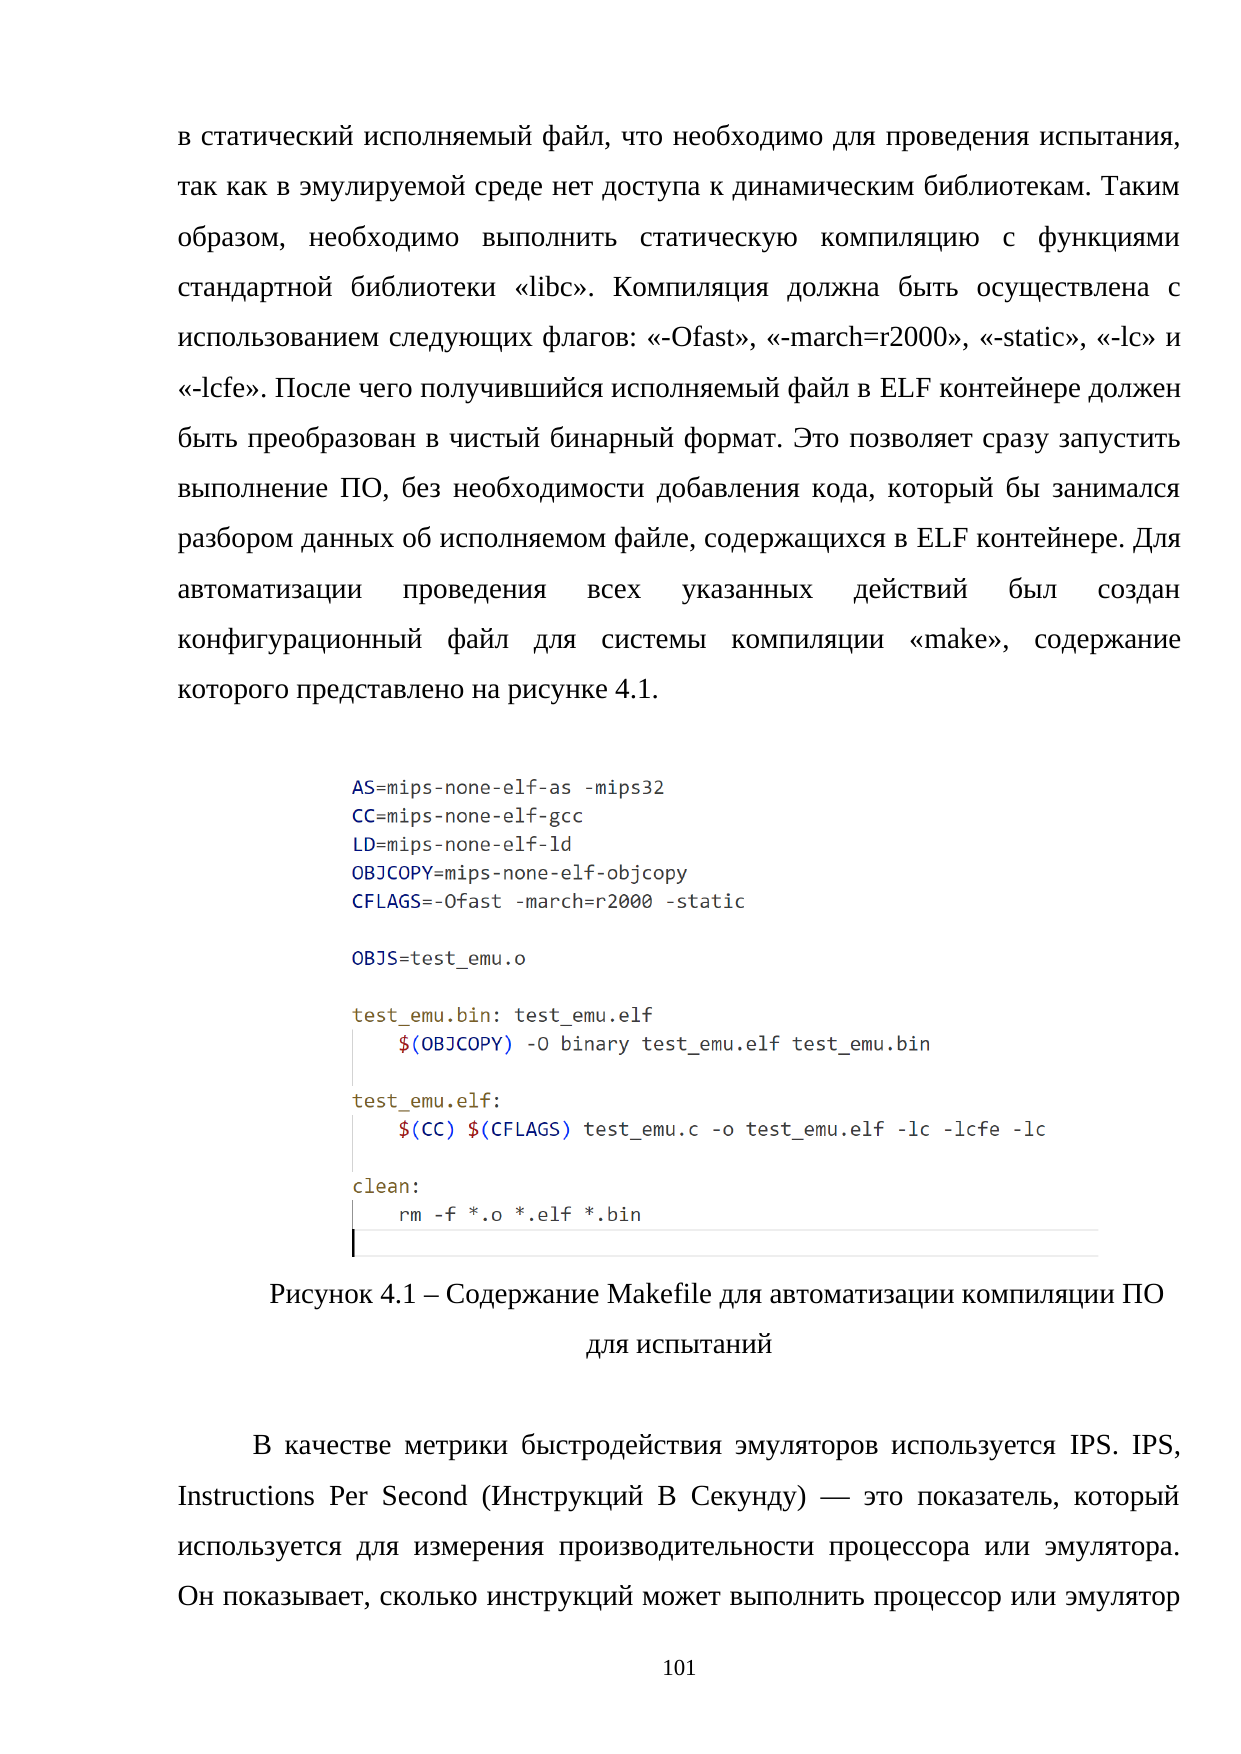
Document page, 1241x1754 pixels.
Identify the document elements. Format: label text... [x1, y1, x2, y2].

picture [335, 772, 1099, 1260]
text Рисунок 4.1 – Содержание Makefile для автоматизации компиляции ПО для испытаний [177, 1276, 1181, 1360]
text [177, 1427, 1181, 1612]
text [177, 118, 1181, 705]
